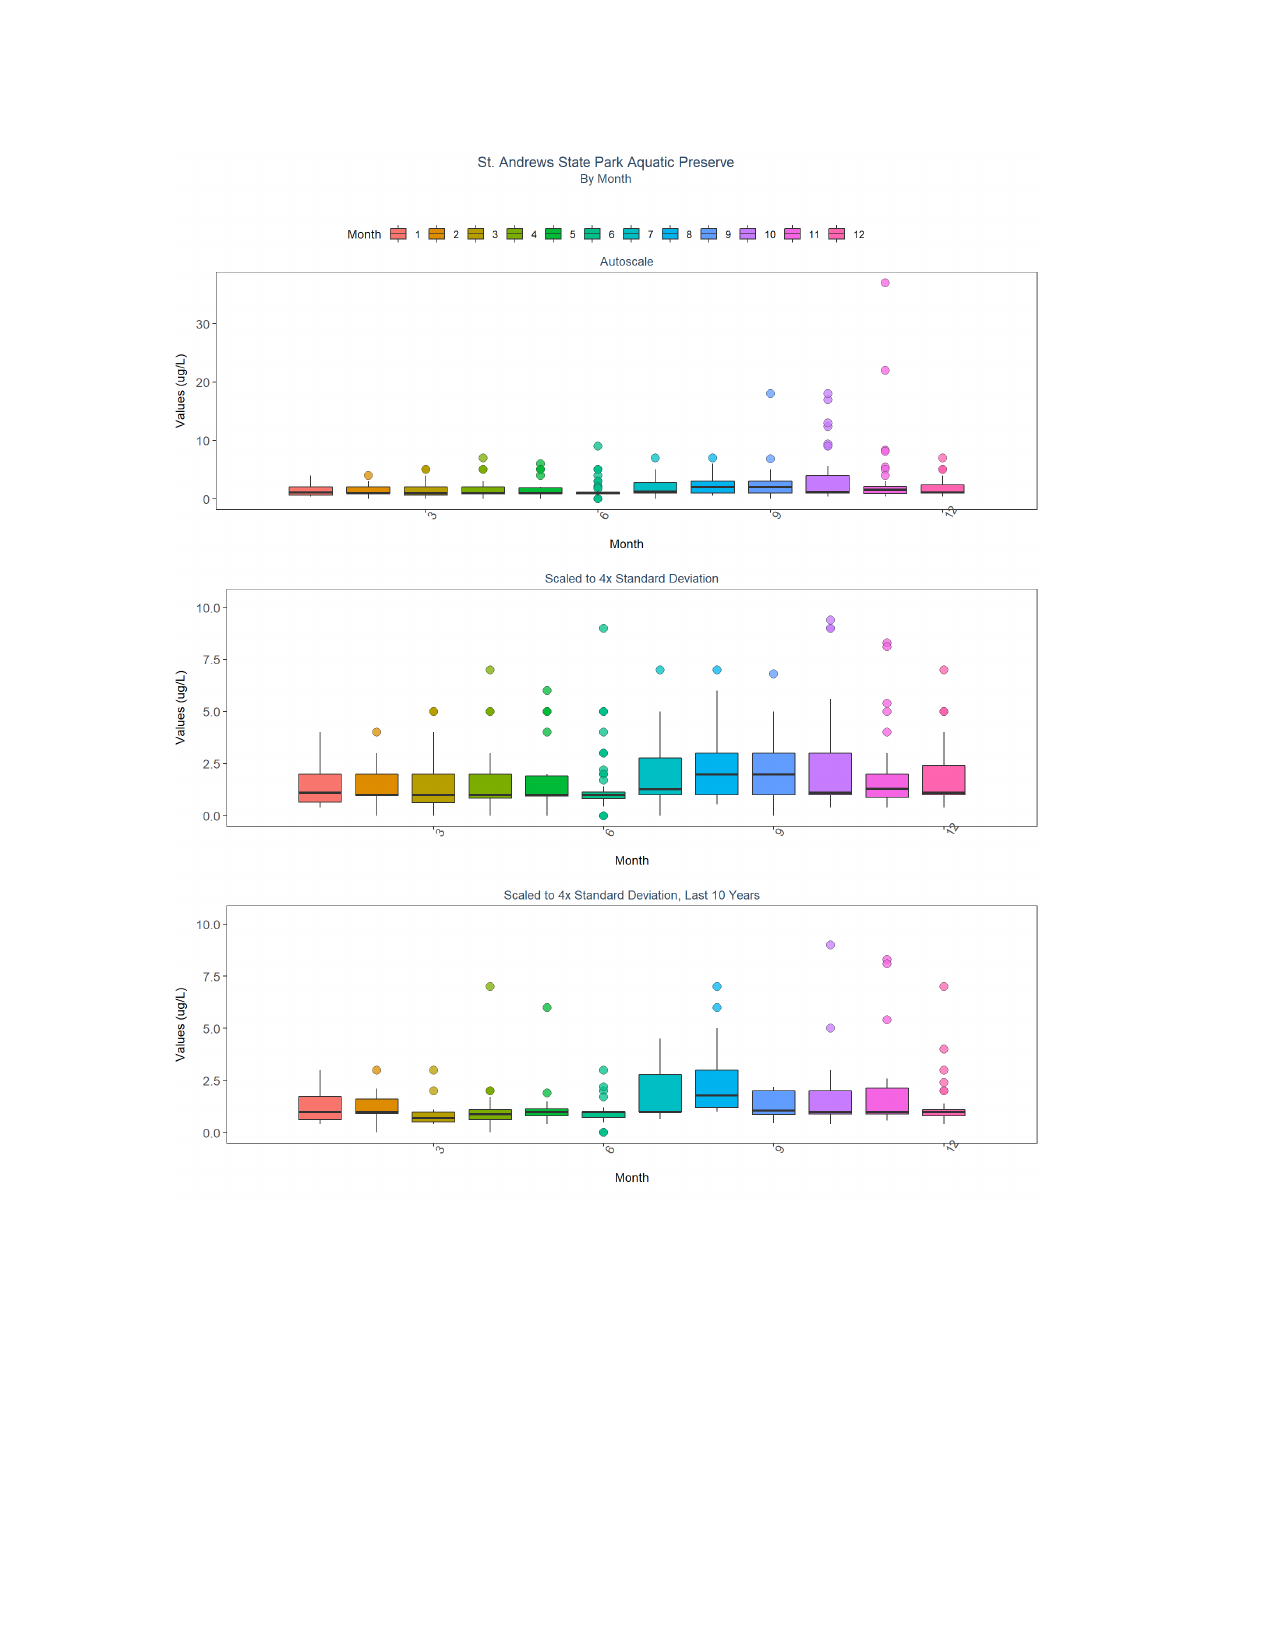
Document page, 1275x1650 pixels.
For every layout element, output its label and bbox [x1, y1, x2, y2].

picture [168, 150, 1044, 1200]
